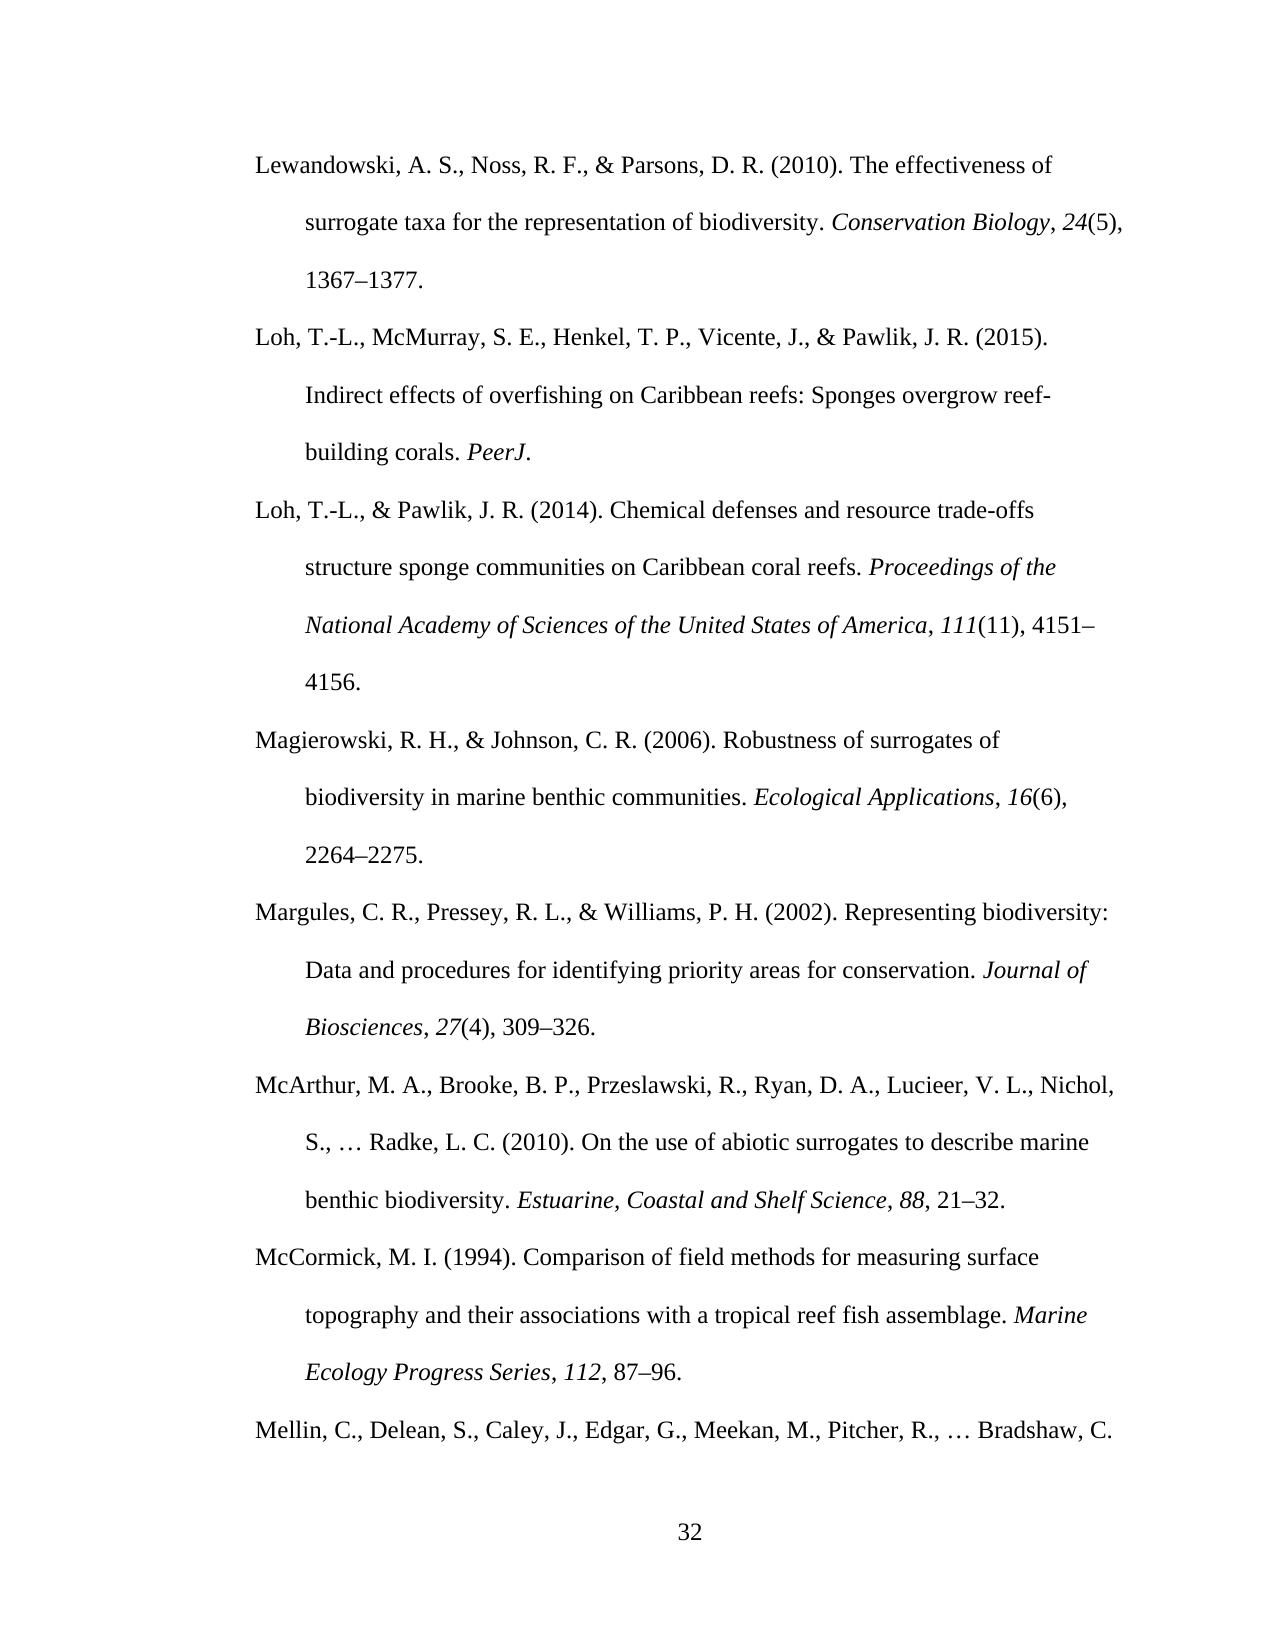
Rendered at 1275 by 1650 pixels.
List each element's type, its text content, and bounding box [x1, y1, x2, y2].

text McCormick, M. I. (1994). Comparison of field methods for measuring surface topography and their associations with a tropical reef fish assemblage. Marine Ecology Progress Series, 112, 87–96. [255, 1242, 1125, 1386]
text Lewandowski, A. S., Noss, R. F., & Parsons, D. R. (2010). The effectiveness of surrogate taxa for the representation of biodiversity. Conservation Biology, 24(5), 1367–1377. [255, 150, 1125, 294]
text Margules, C. R., Pressey, R. L., & Williams, P. H. (2002). Representing biodiversity: Data and procedures for identifying priority areas for conservation. Journal of Biosciences, 27(4), 309–326. [255, 897, 1125, 1041]
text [255, 1415, 1125, 1444]
text Magierowski, R. H., & Johnson, C. R. (2006). Robustness of surrogates of biodiversity in marine benthic communities. Ecological Applications, 16(6), 2264–2275. [255, 725, 1125, 869]
text Loh, T.-L., McMurray, S. E., Henkel, T. P., Vicente, J., & Pawlik, J. R. (2015). Indirect effects of overfishing on Caribbean reefs: Sponges overgrow reef-building corals. PeerJ. [255, 322, 1125, 466]
text Loh, T.-L., & Pawlik, J. R. (2014). Chemical defenses and resource trade-offs structure sponge communities on Caribbean coral reefs. Proceedings of the National Academy of Sciences of the United States of America, 111(11), 4151–4156. [255, 495, 1125, 696]
text McArthur, M. A., Brooke, B. P., Przeslawski, R., Ryan, D. A., Lucieer, V. L., Nichol, S., … Radke, L. C. (2010). On the use of abiotic surrogates to describe marine benthic biodiversity. Estuarine, Coastal and Shelf Science, 88, 21–32. [255, 1070, 1125, 1214]
